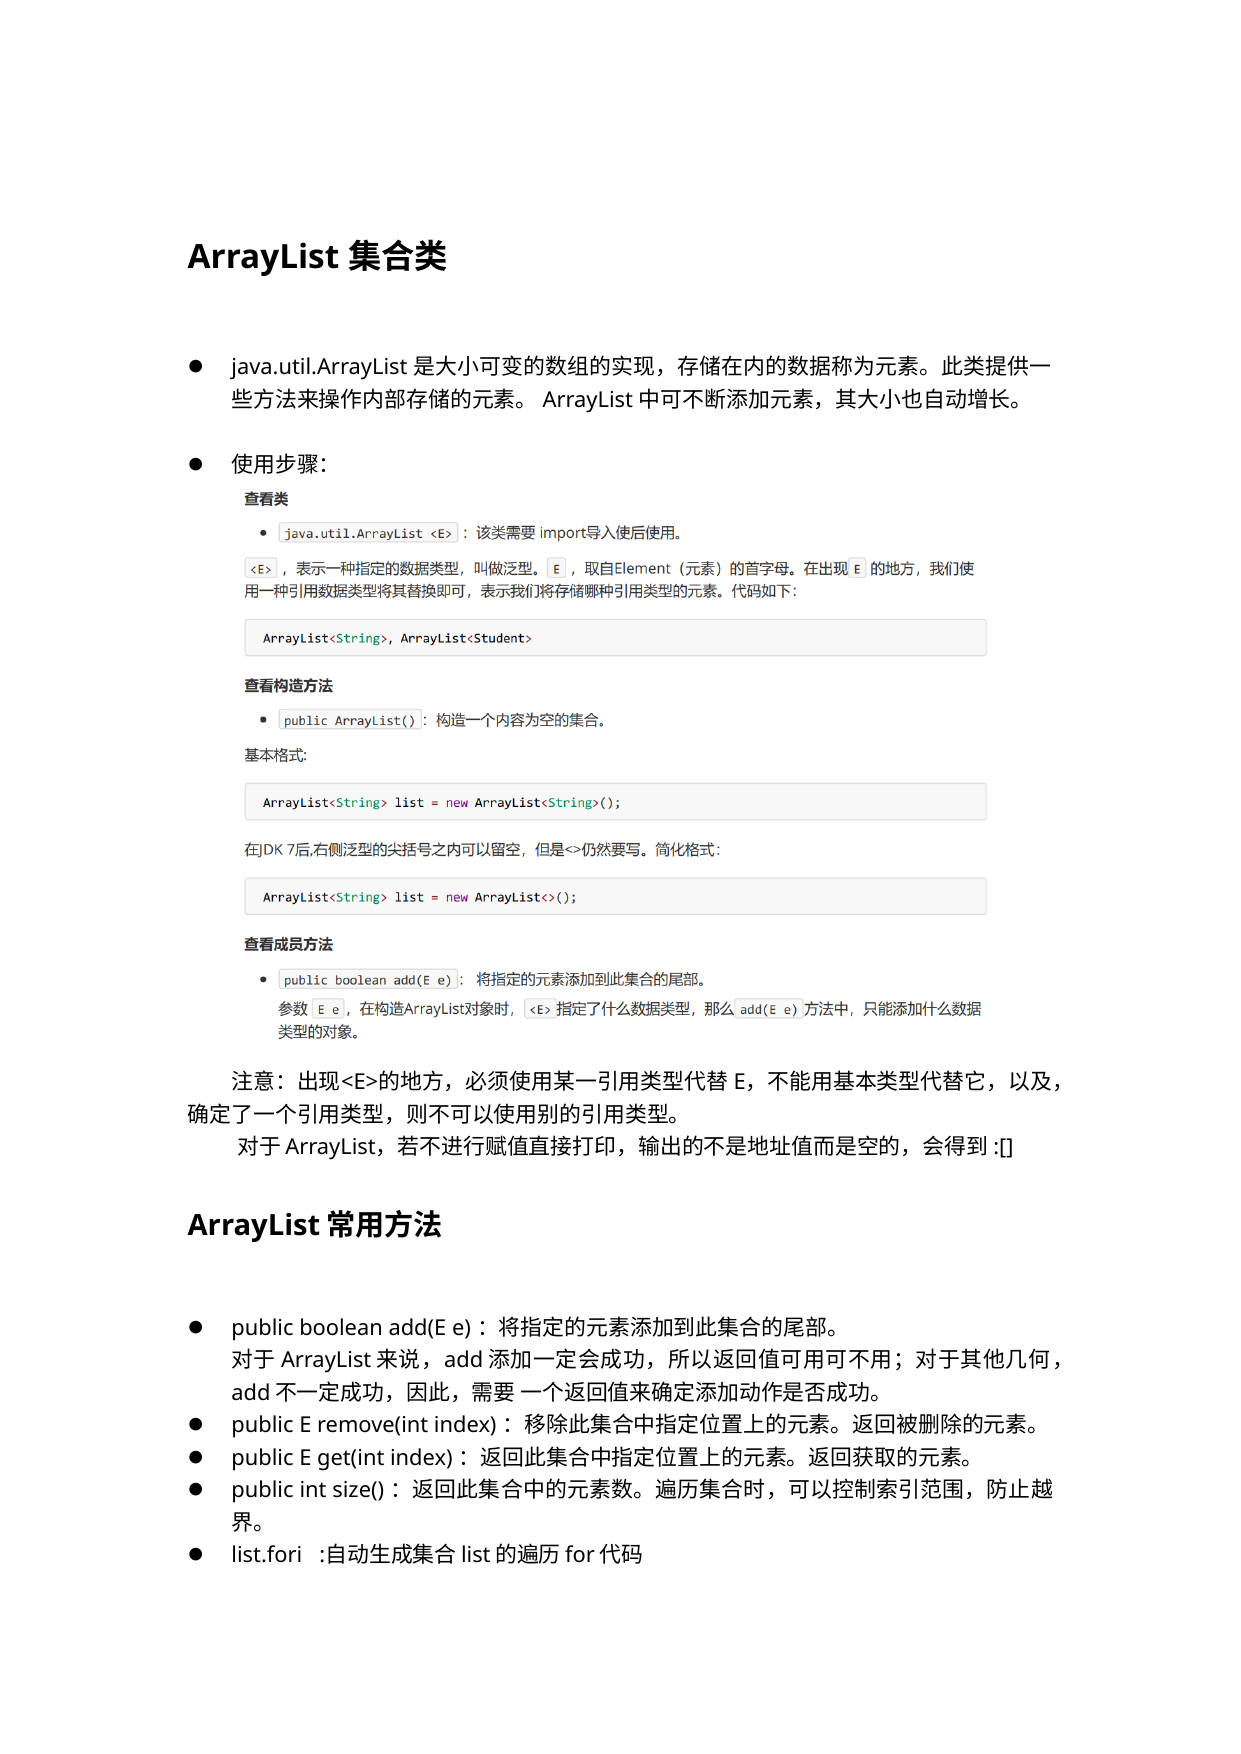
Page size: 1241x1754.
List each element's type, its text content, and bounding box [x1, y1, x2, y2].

subtitle ArrayList常用方法 [187, 1191, 1053, 1256]
list public boolean add(E e) ：将指定的元素添加到此集合的尾部。 [187, 1309, 1053, 1342]
text 对于ArrayList，若不进行赋值直接打印，输出的不是地址值而是空的，会得到 :[] [187, 1129, 1053, 1161]
list java.util.ArrayList 是大小可变的数组的实现，存储在内的数据称为元素。此类提供一些方法来操作内部存储的元素。 ArrayList 中可不断添加元素，其大小也自动增长。 [187, 349, 1053, 414]
list list.fori :自动生成集合list的遍历for代码 [187, 1537, 1053, 1569]
list 对于ArrayList来说，add添加一定会成功，所以返回值可用可不用；对于其他几何，add不一定成功，因此，需要 一个返回值来确定添加动作是否成功。 [231, 1342, 1053, 1407]
list 使用步骤： [187, 446, 1053, 479]
list public E get(int index) ：返回此集合中指定位置上的元素。返回获取的元素。 [187, 1439, 1053, 1472]
list public E remove(int index) ：移除此集合中指定位置上的元素。返回被删除的元素。 [187, 1407, 1053, 1439]
picture [231, 478, 1015, 1055]
subtitle ArrayList 集合类 [187, 222, 1053, 287]
text 注意：出现<E>的地方，必须使用某一引用类型代替E，不能用基本类型代替它，以及，确定了一个引用类型，则不可以使用别的引用类型。 [187, 1064, 1053, 1129]
list public int size() ：返回此集合中的元素数。遍历集合时，可以控制索引范围，防止越界。 [187, 1472, 1053, 1537]
